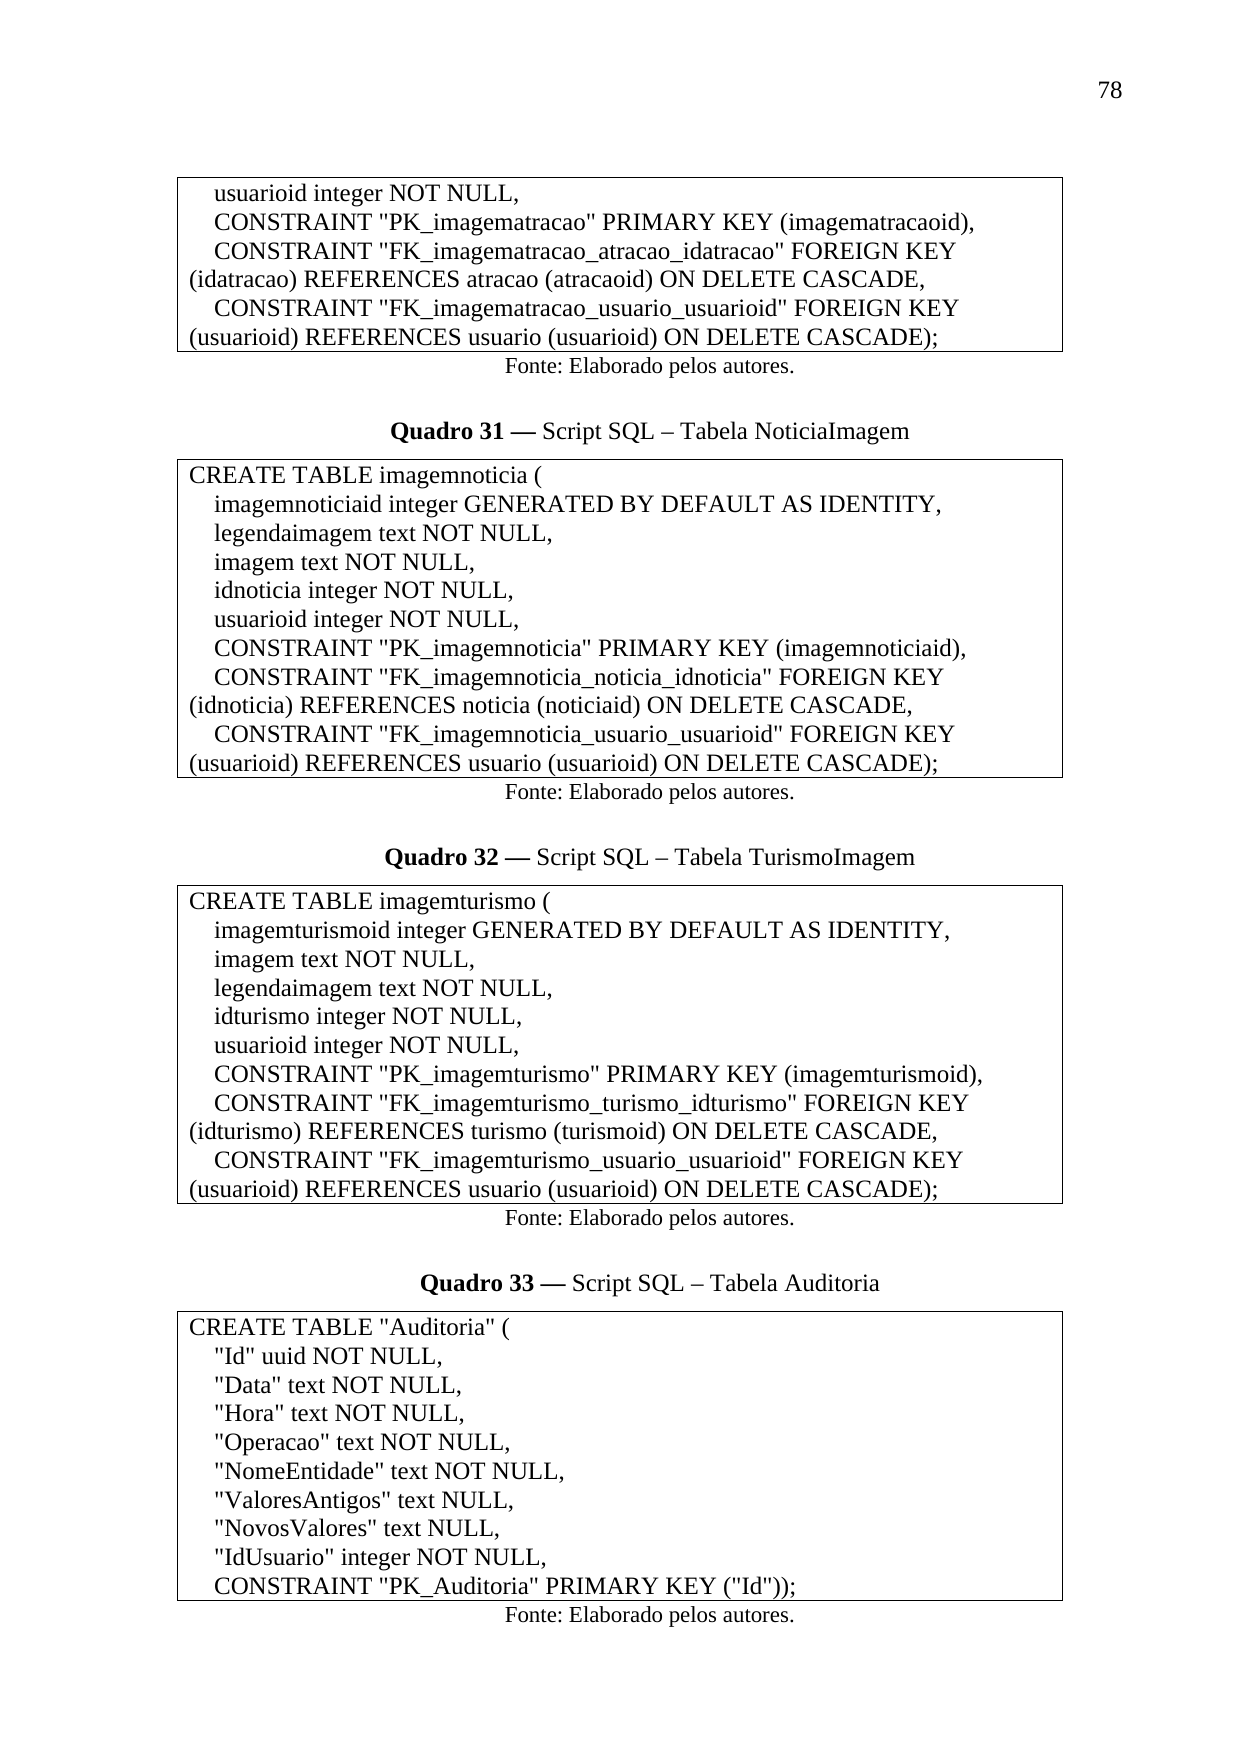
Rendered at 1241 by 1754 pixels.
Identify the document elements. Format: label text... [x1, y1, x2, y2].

text Fonte: Elaborado pelos autores. [177, 1601, 1122, 1627]
text Quadro 33 — Script SQL – Tabela Auditoria [177, 1268, 1122, 1297]
table_header CREATE TABLE "Auditoria" ( "Id" uuid NOT NULL, "Data" text NOT NULL, "Hora" text NOT NULL, "Operacao" text NOT NULL, "NomeEntidade" text NOT NULL, "ValoresAntigos" text NULL, "NovosValores" text NULL, "IdUsuario" integer NOT NULL, CONSTRAINT "PK_Auditoria" PRIMARY KEY ("Id")); [178, 1312, 1062, 1600]
table_header CREATE TABLE imagemnoticia ( imagemnoticiaid integer GENERATED BY DEFAULT AS IDENTITY, legendaimagem text NOT NULL, imagem text NOT NULL, idnoticia integer NOT NULL, usuarioid integer NOT NULL, CONSTRAINT "PK_imagemnoticia" PRIMARY KEY (imagemnoticiaid), CONSTRAINT "FK_imagemnoticia_noticia_idnoticia" FOREIGN KEY (idnoticia) REFERENCES noticia (noticiaid) ON DELETE CASCADE, CONSTRAINT "FK_imagemnoticia_usuario_usuarioid" FOREIGN KEY (usuarioid) REFERENCES usuario (usuarioid) ON DELETE CASCADE); [178, 460, 1062, 777]
text Quadro 32 — Script SQL – Tabela TurismoImagem [177, 842, 1122, 871]
table_header CREATE TABLE imagemturismo ( imagemturismoid integer GENERATED BY DEFAULT AS IDENTITY, imagem text NOT NULL, legendaimagem text NOT NULL, idturismo integer NOT NULL, usuarioid integer NOT NULL, CONSTRAINT "PK_imagemturismo" PRIMARY KEY (imagemturismoid), CONSTRAINT "FK_imagemturismo_turismo_idturismo" FOREIGN KEY (idturismo) REFERENCES turismo (turismoid) ON DELETE CASCADE, CONSTRAINT "FK_imagemturismo_usuario_usuarioid" FOREIGN KEY (usuarioid) REFERENCES usuario (usuarioid) ON DELETE CASCADE); [178, 886, 1062, 1203]
text Fonte: Elaborado pelos autores. [177, 352, 1122, 378]
text Quadro 31 — Script SQL – Tabela NoticiaImagem [177, 416, 1122, 445]
text Fonte: Elaborado pelos autores. [177, 1204, 1122, 1230]
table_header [178, 178, 1062, 351]
text Fonte: Elaborado pelos autores. [177, 778, 1122, 804]
